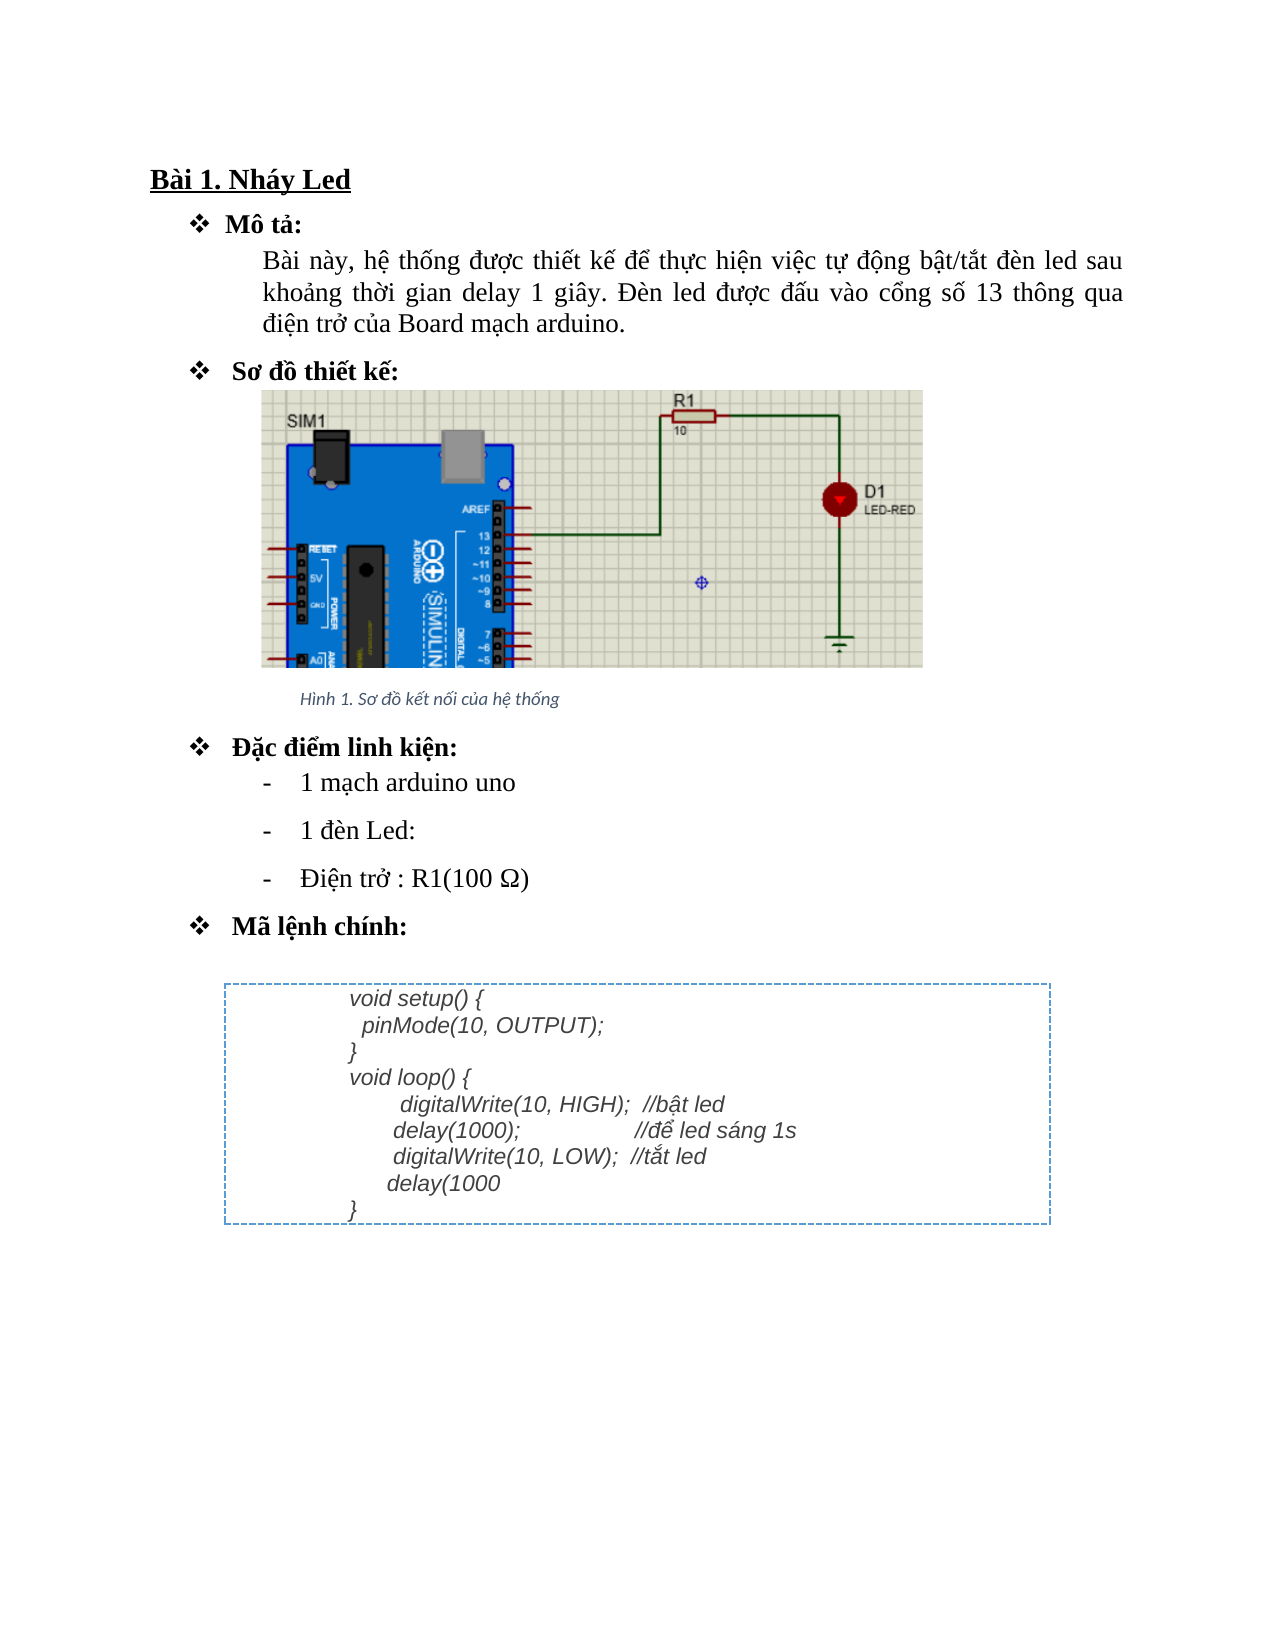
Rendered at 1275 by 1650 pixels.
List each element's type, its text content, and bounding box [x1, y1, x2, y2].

subtitle Bài này, hệ thống được thiết kế để thực hiện việc tự động bật/tắt đèn led sau khoảng thời gian delay 1 giây. Đèn led được đấu vào cổng số 13 thông qua điện trở của Board mạch arduino. [262, 244, 1125, 338]
subtitle 1 đèn Led: [262, 814, 1125, 846]
subtitle Bài 1. Nháy Led [150, 162, 1125, 196]
table_header void setup() { pinMode(10, OUTPUT); } void loop() { digitalWrite(10, HIGH); //bật led delay(1000); //để led sáng 1s digitalWrite(10, LOW); //tắt led delay(1000 } [225, 983, 1050, 1222]
subtitle 1 mạch arduino uno [262, 767, 1125, 798]
picture [261, 390, 923, 668]
subtitle Đặc điểm linh kiện: [187, 731, 1125, 762]
subtitle Mã lệnh chính: [187, 910, 1125, 941]
subtitle Mô tả: [187, 208, 1125, 240]
subtitle Điện trở : R1(100 Ω) [262, 862, 1125, 893]
subtitle Sơ đồ thiết kế: [187, 354, 1125, 386]
